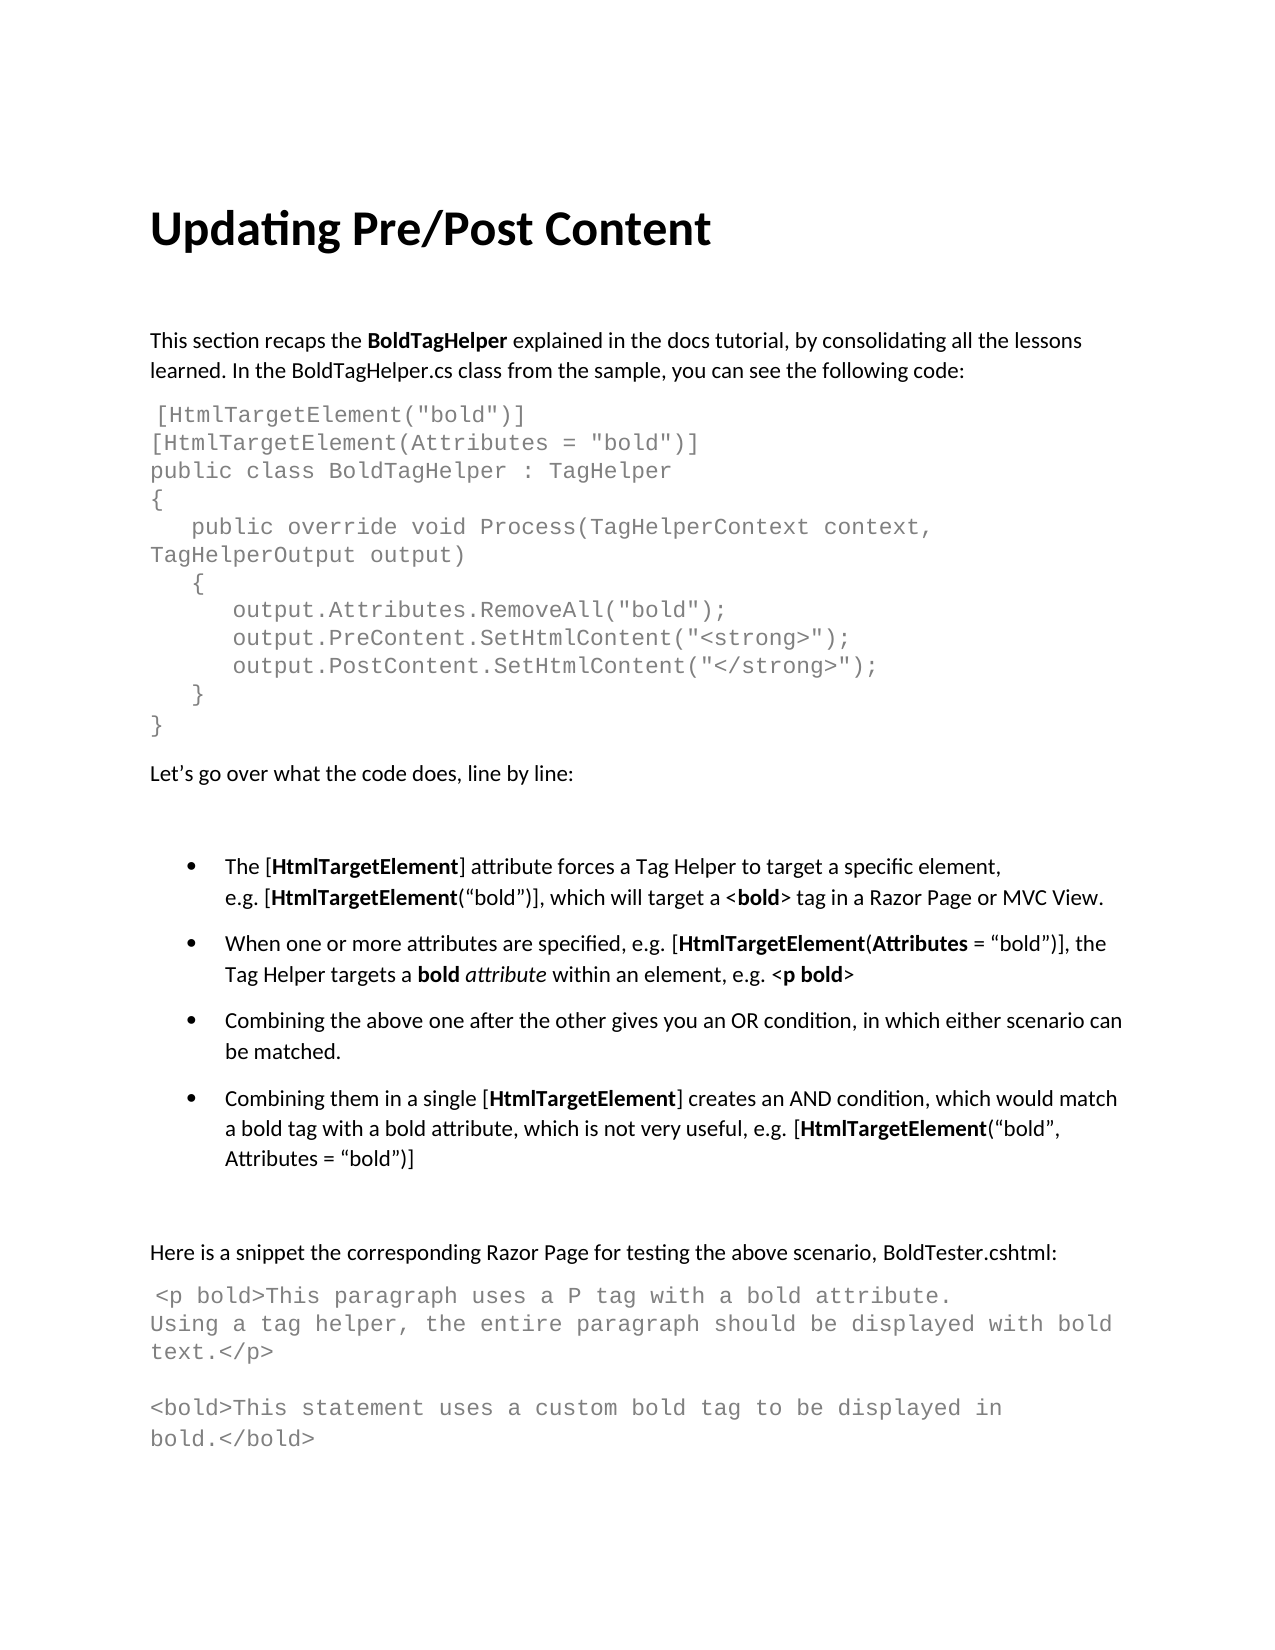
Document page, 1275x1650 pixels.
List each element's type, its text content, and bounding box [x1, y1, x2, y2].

text Let’s go over what the code does, line by line: [150, 759, 1125, 787]
text This section recaps the BoldTagHelper explained in the docs tutorial, by consolidating all the lessons learned. In the BoldTagHelper.cs class from the sample, you can see the following code: [150, 326, 1125, 384]
text <p bold>This paragraph uses a P tag with a bold attribute. Using a tag helper, the entire paragraph should be displayed with bold text.</p> <bold>This statement uses a custom bold tag to be displayed in bold.</bold> [150, 1285, 1125, 1454]
list Combining the above one after the other gives you an OR condition, in which either scenario can be matched. [187, 1007, 1125, 1065]
list The [HtmlTargetElement] attribute forces a Tag Helper to target a specific element, e.g. [HtmlTargetElement(“bold”)], which will target a <bold> tag in a Razor Page or MVC View. [187, 852, 1125, 911]
text Updating Pre/Post Content [150, 197, 1125, 258]
list Combining them in a single [HtmlTargetElement] creates an AND condition, which would match a bold tag with a bold attribute, which is not very useful, e.g. [HtmlTargetElement(“bold”, Attributes = “bold”)] [187, 1084, 1125, 1172]
list When one or more attributes are specified, e.g. [HtmlTargetElement(Attributes = “bold”)], the Tag Helper targets a bold attribute within an element, e.g. <p bold> [187, 929, 1125, 988]
text Here is a snippet the corresponding Razor Page for testing the above scenario, BoldTester.cshtml: [150, 1238, 1125, 1266]
text [HtmlTargetElement("bold")] [HtmlTargetElement(Attributes = "bold")] public class BoldTagHelper : TagHelper { public override void Process(TagHelperContext context, TagHelperOutput output) { output.Attributes.RemoveAll("bold"); output.PreContent.SetHtmlContent("<strong>"); output.PostContent.SetHtmlContent("</strong>"); } } [150, 403, 1125, 740]
